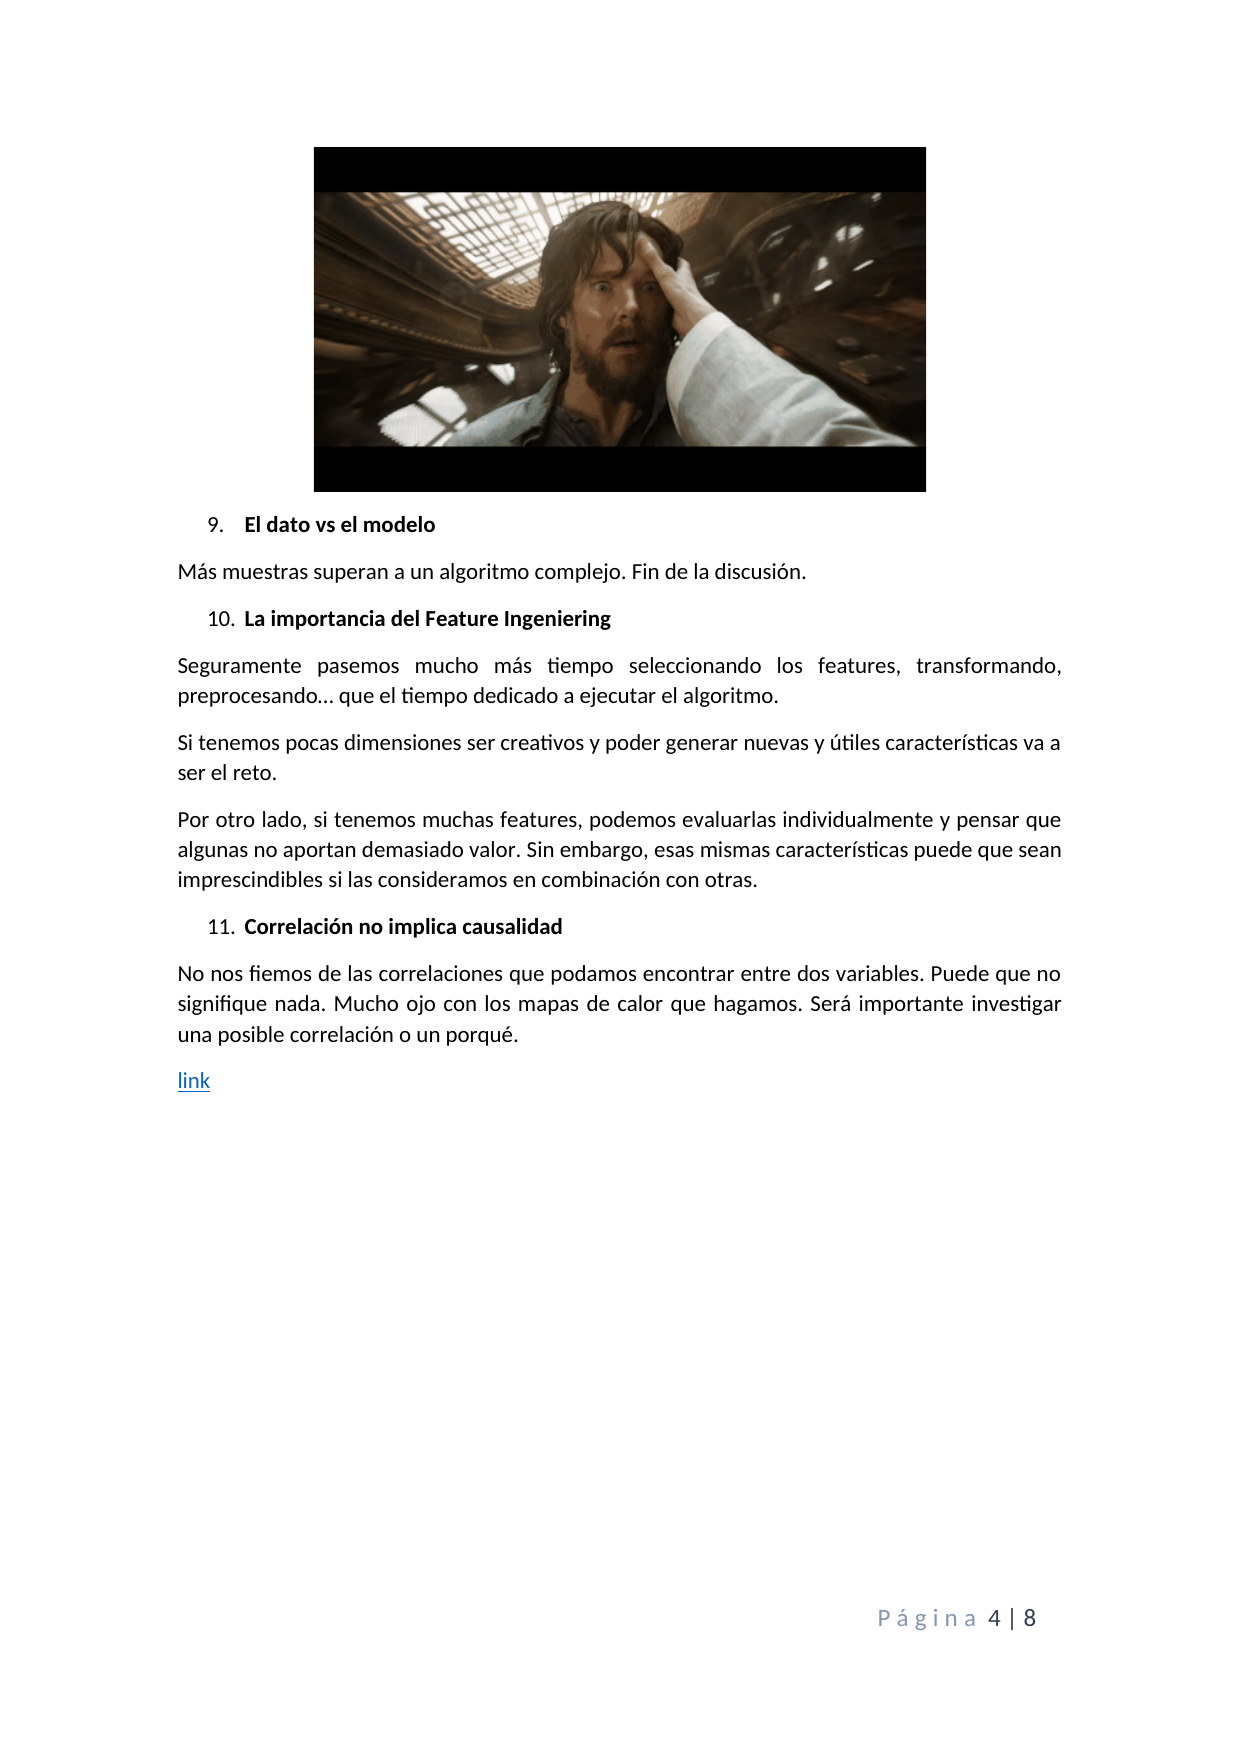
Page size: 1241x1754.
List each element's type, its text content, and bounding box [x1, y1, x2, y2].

text Más muestras superan a un algoritmo complejo. Fin de la discusión. [177, 557, 1063, 585]
picture [313, 147, 927, 492]
text No nos fiemos de las correlaciones que podamos encontrar entre dos variables. Puede que no signifique nada. Mucho ojo con los mapas de calor que hagamos. Será importante investigar una posible correlación o un porqué. [177, 959, 1063, 1048]
text Seguramente pasemos mucho más tiempo seleccionando los features, transformando, preprocesando… que el tiempo dedicado a ejecutar el algoritmo. [177, 651, 1063, 709]
list El dato vs el modelo [207, 510, 1063, 538]
list Correlación no implica causalidad [207, 912, 1063, 941]
text Por otro lado, si tenemos muchas features, podemos evaluarlas individualmente y pensar que algunas no aportan demasiado valor. Sin embargo, esas mismas características puede que sean imprescindibles si las consideramos en combinación con otras. [177, 805, 1063, 894]
text Si tenemos pocas dimensiones ser creativos y poder generar nuevas y útiles características va a ser el reto. [177, 728, 1063, 786]
list La importancia del Feature Ingeniering [207, 604, 1063, 632]
text link [177, 1067, 1063, 1095]
